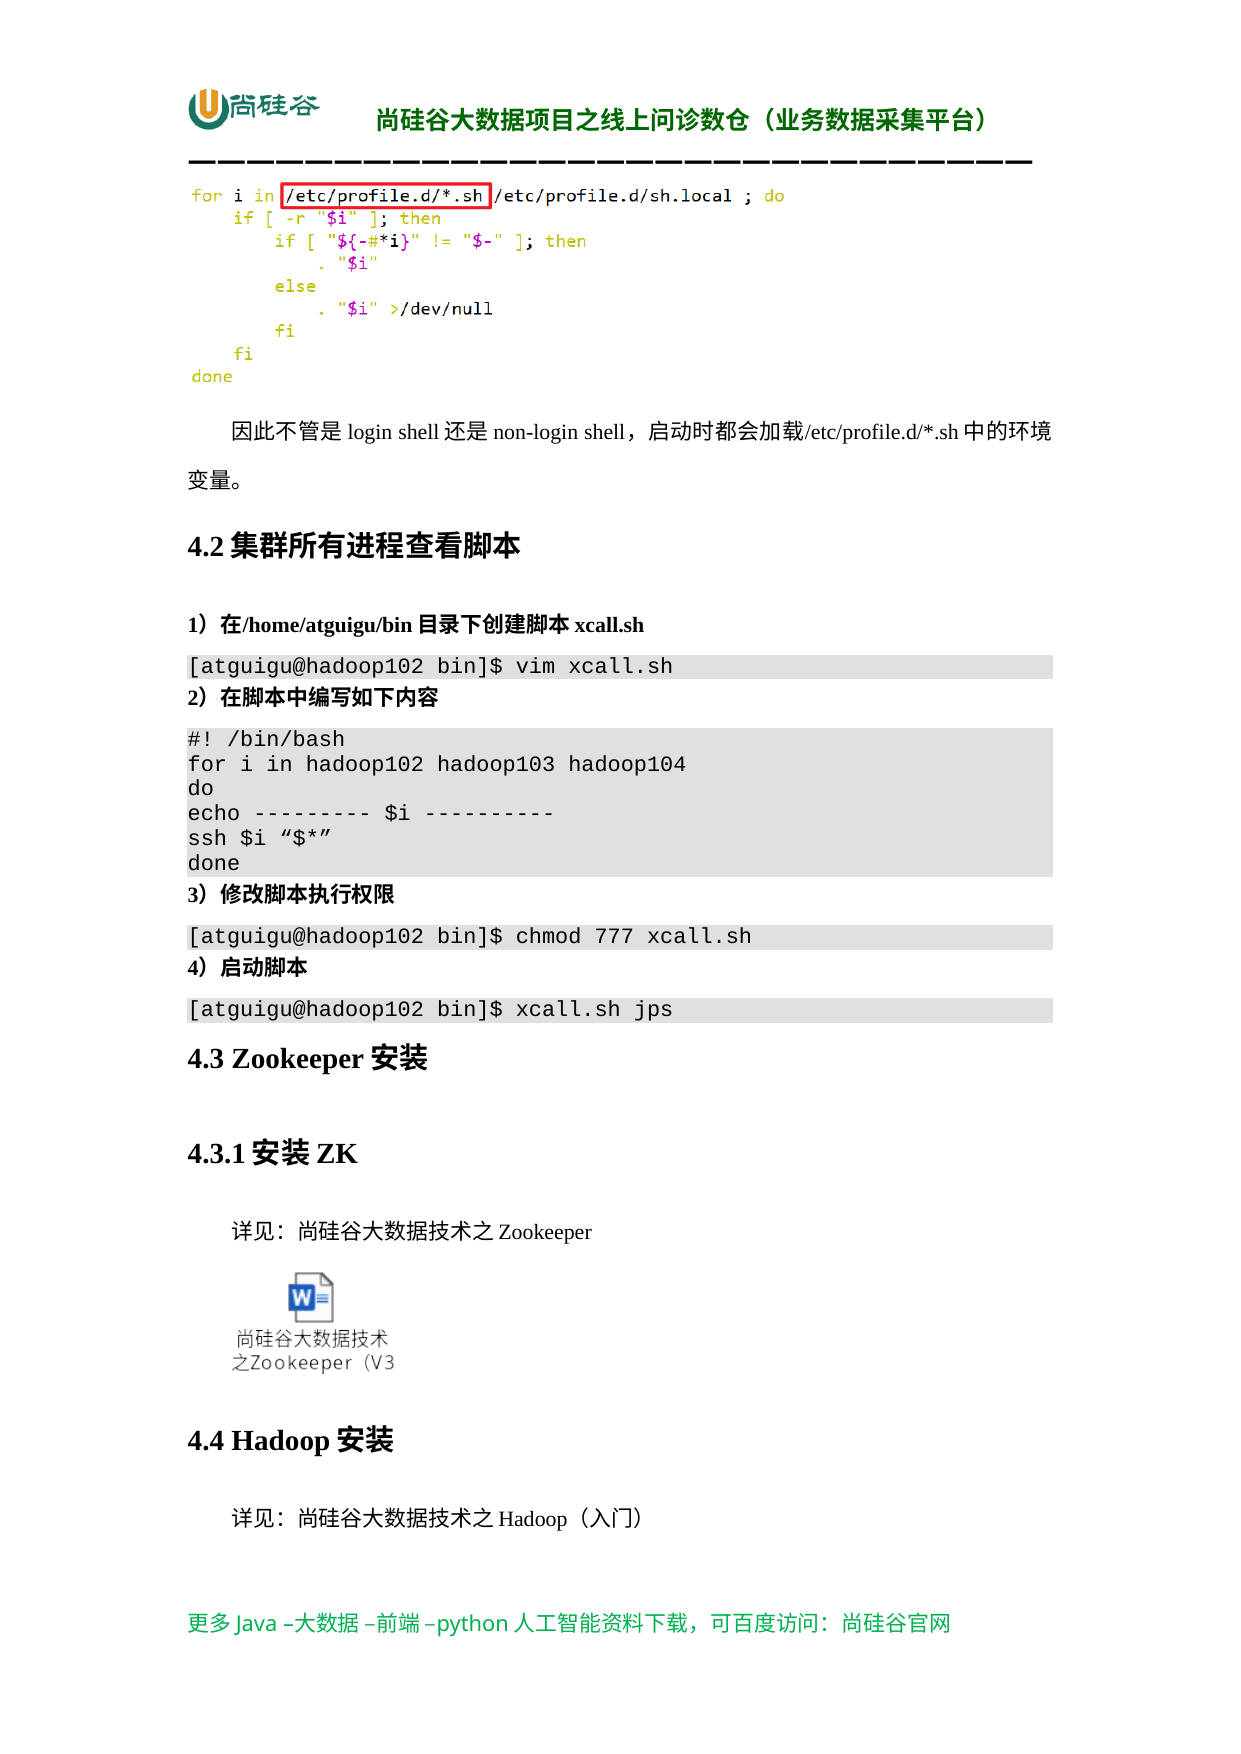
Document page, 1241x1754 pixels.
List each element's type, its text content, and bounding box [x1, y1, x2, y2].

text 1）在/home/atguigu/bin目录下创建脚本xcall.sh [187, 606, 1053, 639]
text 4）启动脚本 [187, 950, 1053, 982]
text #! /bin/bash [187, 728, 1053, 753]
text do [187, 777, 1053, 802]
text for i in hadoop102 hadoop103 hadoop104 [187, 753, 1053, 777]
text [atguigu@hadoop102 bin]$ xcall.sh jps [187, 998, 1053, 1023]
text 2）在脚本中编写如下内容 [187, 679, 1053, 712]
text 4.4 Hadoop安装 [187, 1405, 1053, 1470]
text 因此不管是login shell还是non-login shell，启动时都会加载/etc/profile.d/*.sh中的环境变量。 [187, 414, 1053, 495]
text [atguigu@hadoop102 bin]$ vim xcall.sh [187, 655, 1053, 679]
text [atguigu@hadoop102 bin]$ chmod 777 xcall.sh [187, 925, 1053, 950]
text 详见：尚硅谷大数据技术之Hadoop（入门） [187, 1500, 1053, 1533]
text 详见：尚硅谷大数据技术之Zookeeper [187, 1214, 1053, 1246]
text ssh $i “$*” [187, 827, 1053, 852]
text done [187, 852, 1053, 877]
text 4.3.1安装ZK [187, 1118, 1053, 1183]
text echo --------- $i ---------- [187, 802, 1053, 827]
picture [187, 182, 802, 394]
text 3）修改脚本执行权限 [187, 877, 1053, 909]
text 4.3 Zookeeper安装 [187, 1023, 1053, 1088]
picture [187, 88, 320, 130]
text 4.2集群所有进程查看脚本 [187, 511, 1053, 576]
